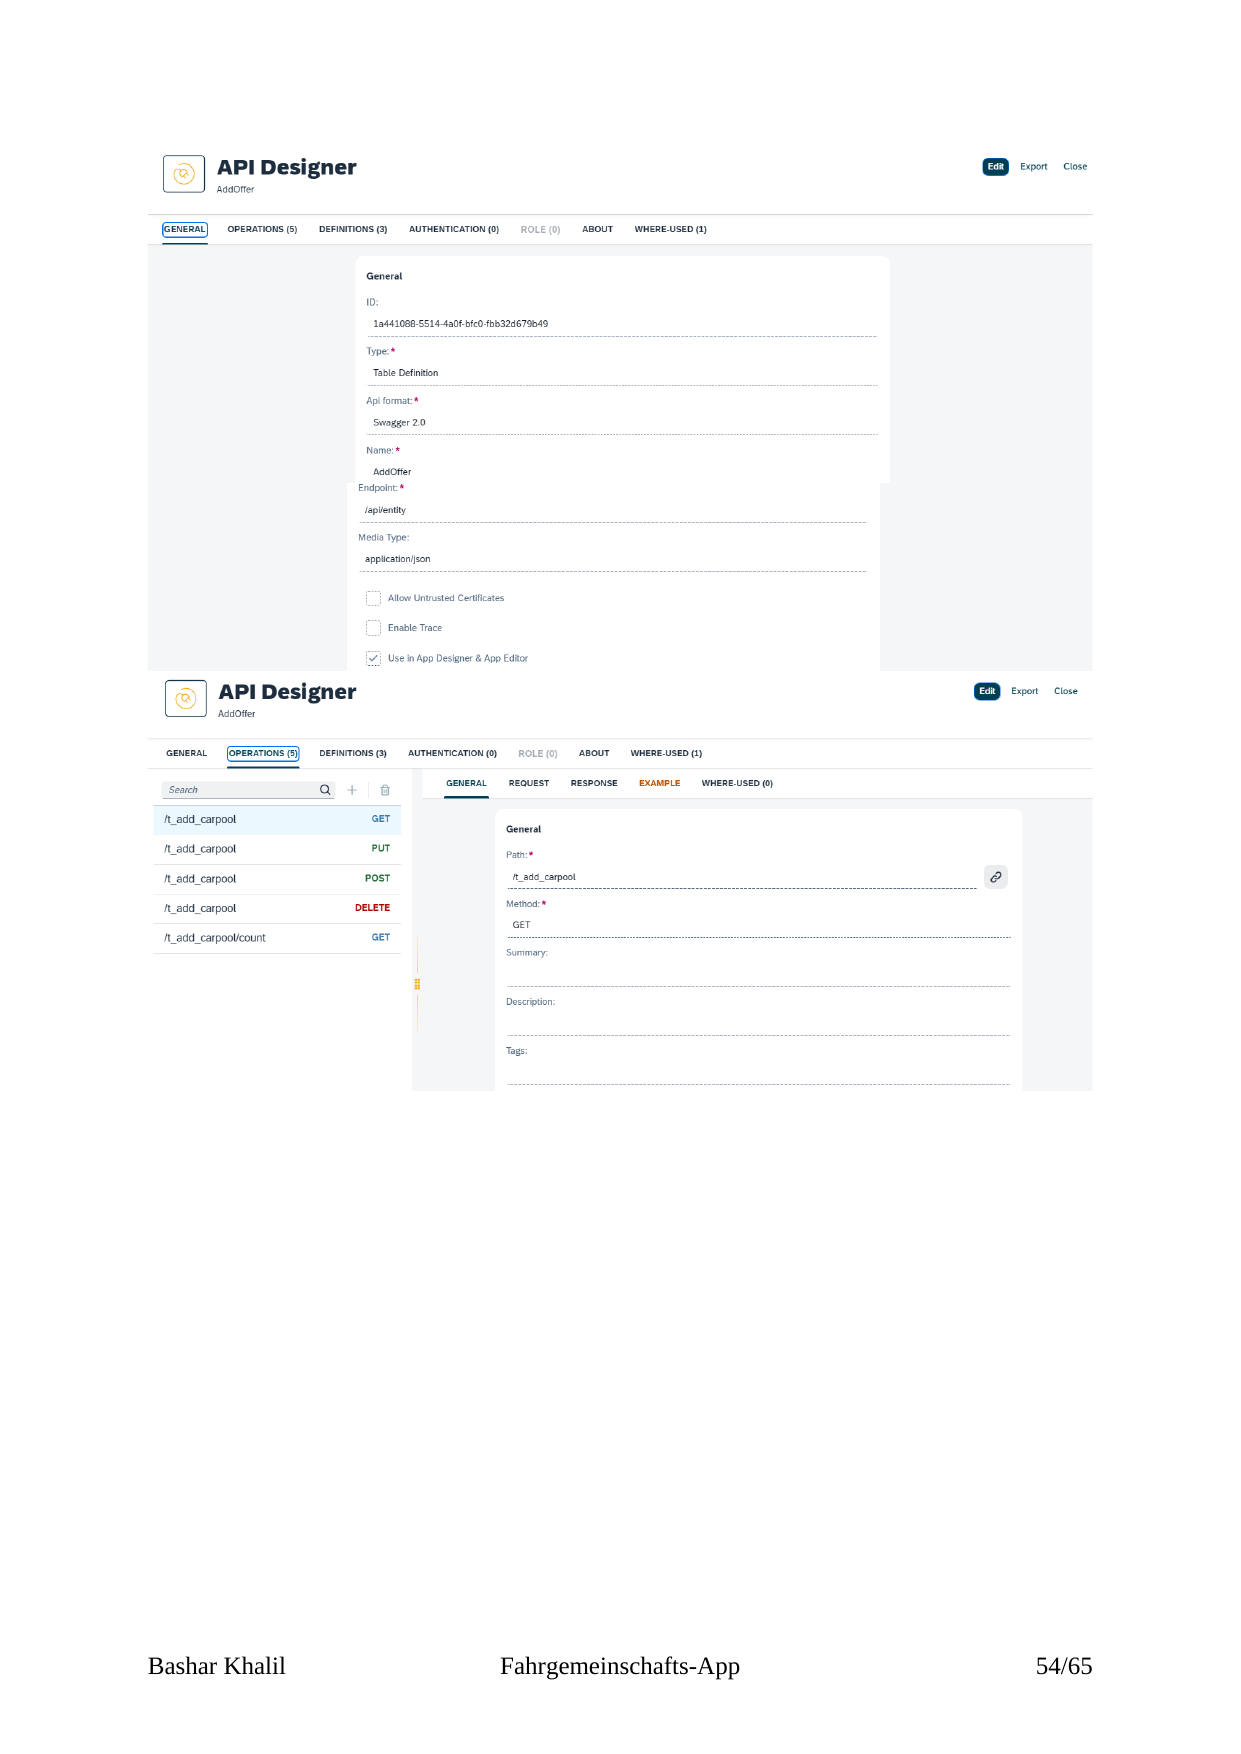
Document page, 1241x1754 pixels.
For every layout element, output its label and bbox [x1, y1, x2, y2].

picture [147, 147, 1093, 1091]
